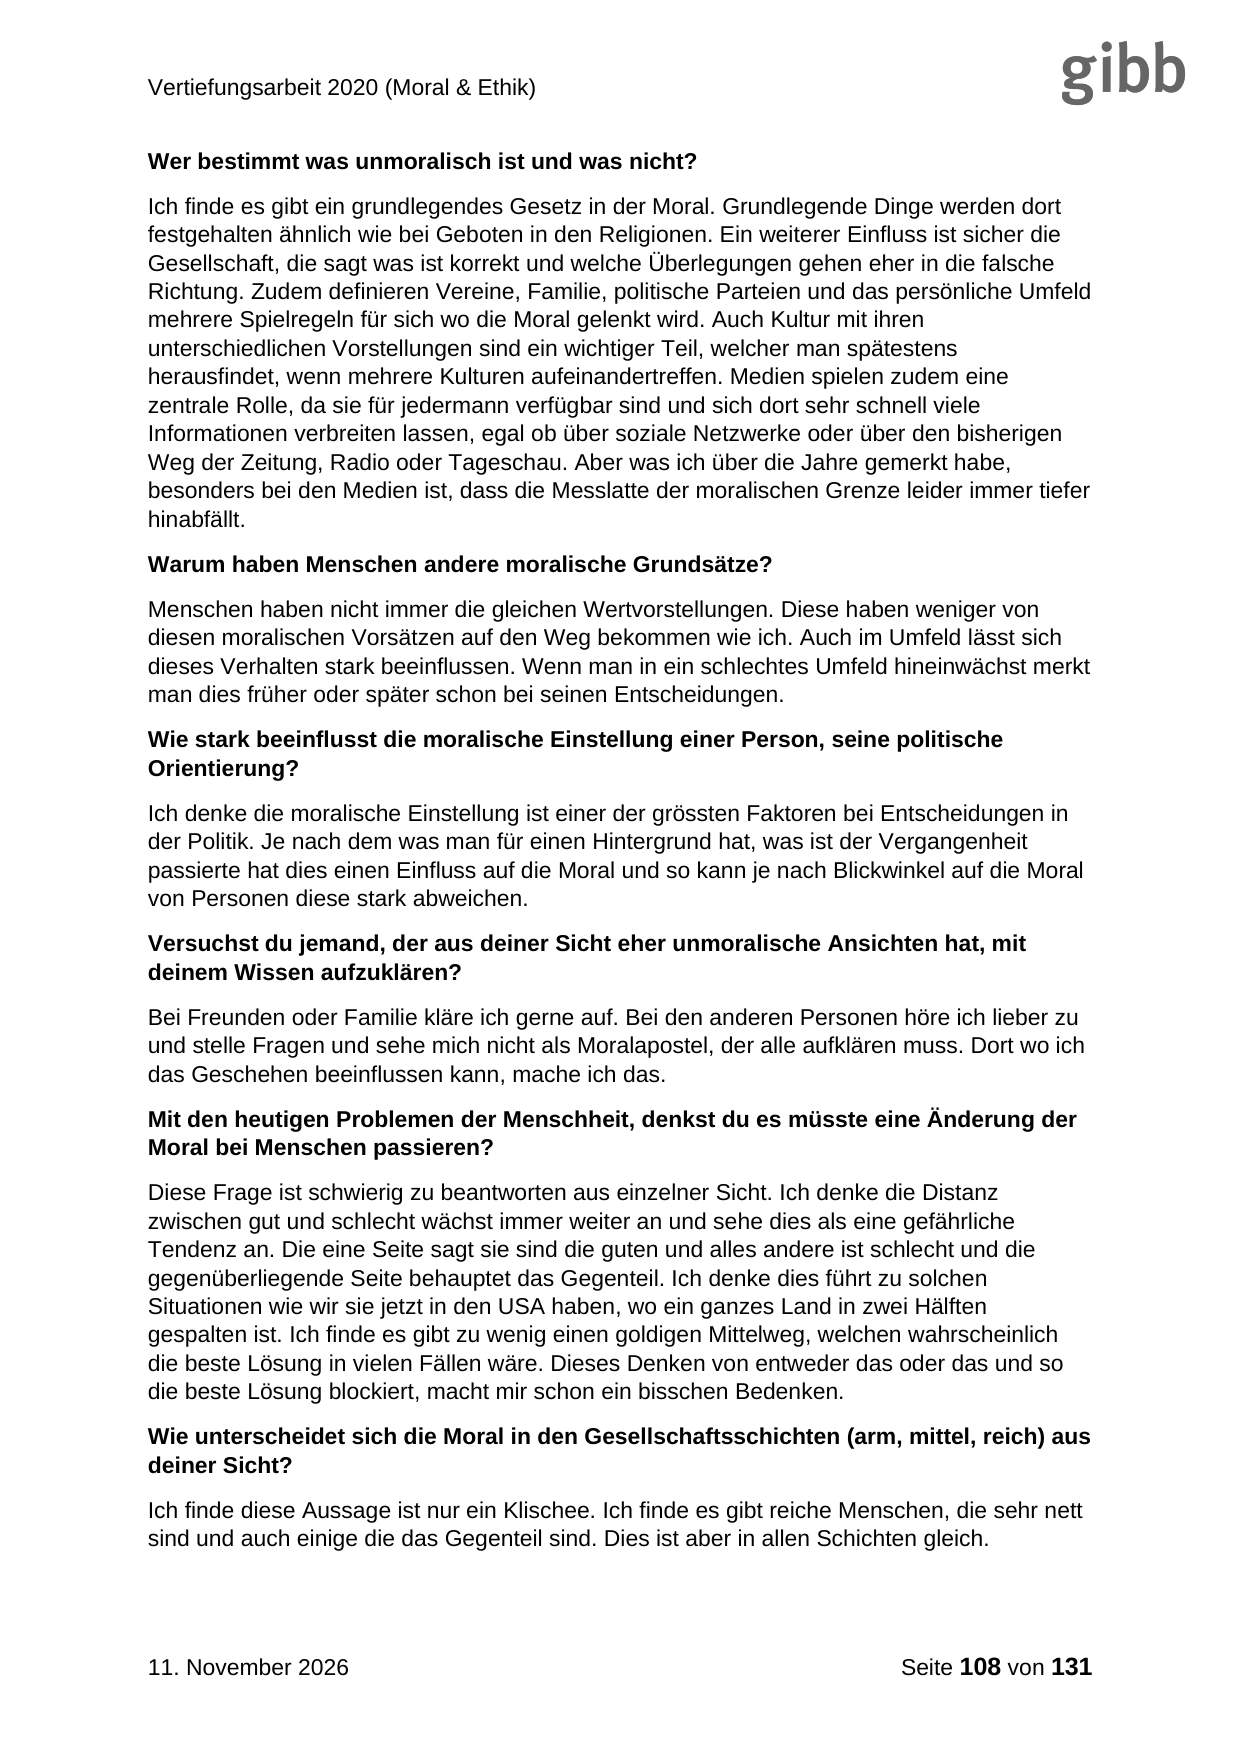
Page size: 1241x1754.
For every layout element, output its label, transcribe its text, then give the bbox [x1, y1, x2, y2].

text Versuchst du jemand, der aus deiner Sicht eher unmoralische Ansichten hat, mit deinem Wissen aufzuklären? [148, 930, 1093, 985]
text Mit den heutigen Problemen der Menschheit, denkst du es müsste eine Änderung der Moral bei Menschen passieren? [148, 1106, 1093, 1160]
text Ich finde es gibt ein grundlegendes Gesetz in der Moral. Grundlegende Dinge werden dort festgehalten ähnlich wie bei Geboten in den Religionen. Ein weiterer Einfluss ist sicher die Gesellschaft, die sagt was ist korrekt und welche Überlegungen gehen eher in die falsche Richtung. Zudem definieren Vereine, Familie, politische Parteien und das persönliche Umfeld mehrere Spielregeln für sich wo die Moral gelenkt wird. Auch Kultur mit ihren unterschiedlichen Vorstellungen sind ein wichtiger Teil, welcher man spätestens herausfindet, wenn mehrere Kulturen aufeinandertreffen. Medien spielen zudem eine zentrale Rolle, da sie für jedermann verfügbar sind und sich dort sehr schnell viele Informationen verbreiten lassen, egal ob über soziale Netzwerke oder über den bisherigen Weg der Zeitung, Radio oder Tageschau. Aber was ich über die Jahre gemerkt habe, besonders bei den Medien ist, dass die Messlatte der moralischen Grenze leider immer tiefer hinabfällt. [148, 193, 1093, 532]
text Ich finde diese Aussage ist nur ein Klischee. Ich finde es gibt reiche Menschen, die sehr nett sind und auch einige die das Gegenteil sind. Dies ist aber in allen Schichten gleich. [148, 1497, 1093, 1552]
text Diese Frage ist schwierig zu beantworten aus einzelner Sicht. Ich denke die Distanz zwischen gut und schlecht wächst immer weiter an und sehe dies als eine gefährliche Tendenz an. Die eine Seite sagt sie sind die guten und alles andere ist schlecht und die gegenüberliegende Seite behauptet das Gegenteil. Ich denke dies führt zu solchen Situationen wie wir sie jetzt in den USA haben, wo ein ganzes Land in zwei Hälften gespalten ist. Ich finde es gibt zu wenig einen goldigen Mittelweg, welchen wahrscheinlich die beste Lösung in vielen Fällen wäre. Dieses Denken von entweder das oder das und so die beste Lösung blockiert, macht mir schon ein bisschen Bedenken. [148, 1179, 1093, 1404]
text Ich denke die moralische Einstellung ist einer der grössten Faktoren bei Entscheidungen in der Politik. Je nach dem was man für einen Hintergrund hat, was ist der Vergangenheit passierte hat dies einen Einfluss auf die Moral und so kann je nach Blickwinkel auf die Moral von Personen diese stark abweichen. [148, 800, 1093, 911]
text Wer bestimmt was unmoralisch ist und was nicht? [148, 148, 1093, 174]
text Warum haben Menschen andere moralische Grundsätze? [148, 551, 1093, 577]
text Menschen haben nicht immer die gleichen Wertvorstellungen. Diese haben weniger von diesen moralischen Vorsätzen auf den Weg bekommen wie ich. Auch im Umfeld lässt sich dieses Verhalten stark beeinflussen. Wenn man in ein schlechtes Umfeld hineinwächst merkt man dies früher oder später schon bei seinen Entscheidungen. [148, 596, 1093, 707]
text Wie stark beeinflusst die moralische Einstellung einer Person, seine politische Orientierung? [148, 726, 1093, 781]
picture [1060, 39, 1187, 107]
text Wie unterscheidet sich die Moral in den Gesellschaftsschichten (arm, mittel, reich) aus deiner Sicht? [148, 1423, 1093, 1478]
text Bei Freunden oder Familie kläre ich gerne auf. Bei den anderen Personen höre ich lieber zu und stelle Fragen und sehe mich nicht als Moralapostel, der alle aufklären muss. Dort wo ich das Geschehen beeinflussen kann, mache ich das. [148, 1004, 1093, 1087]
